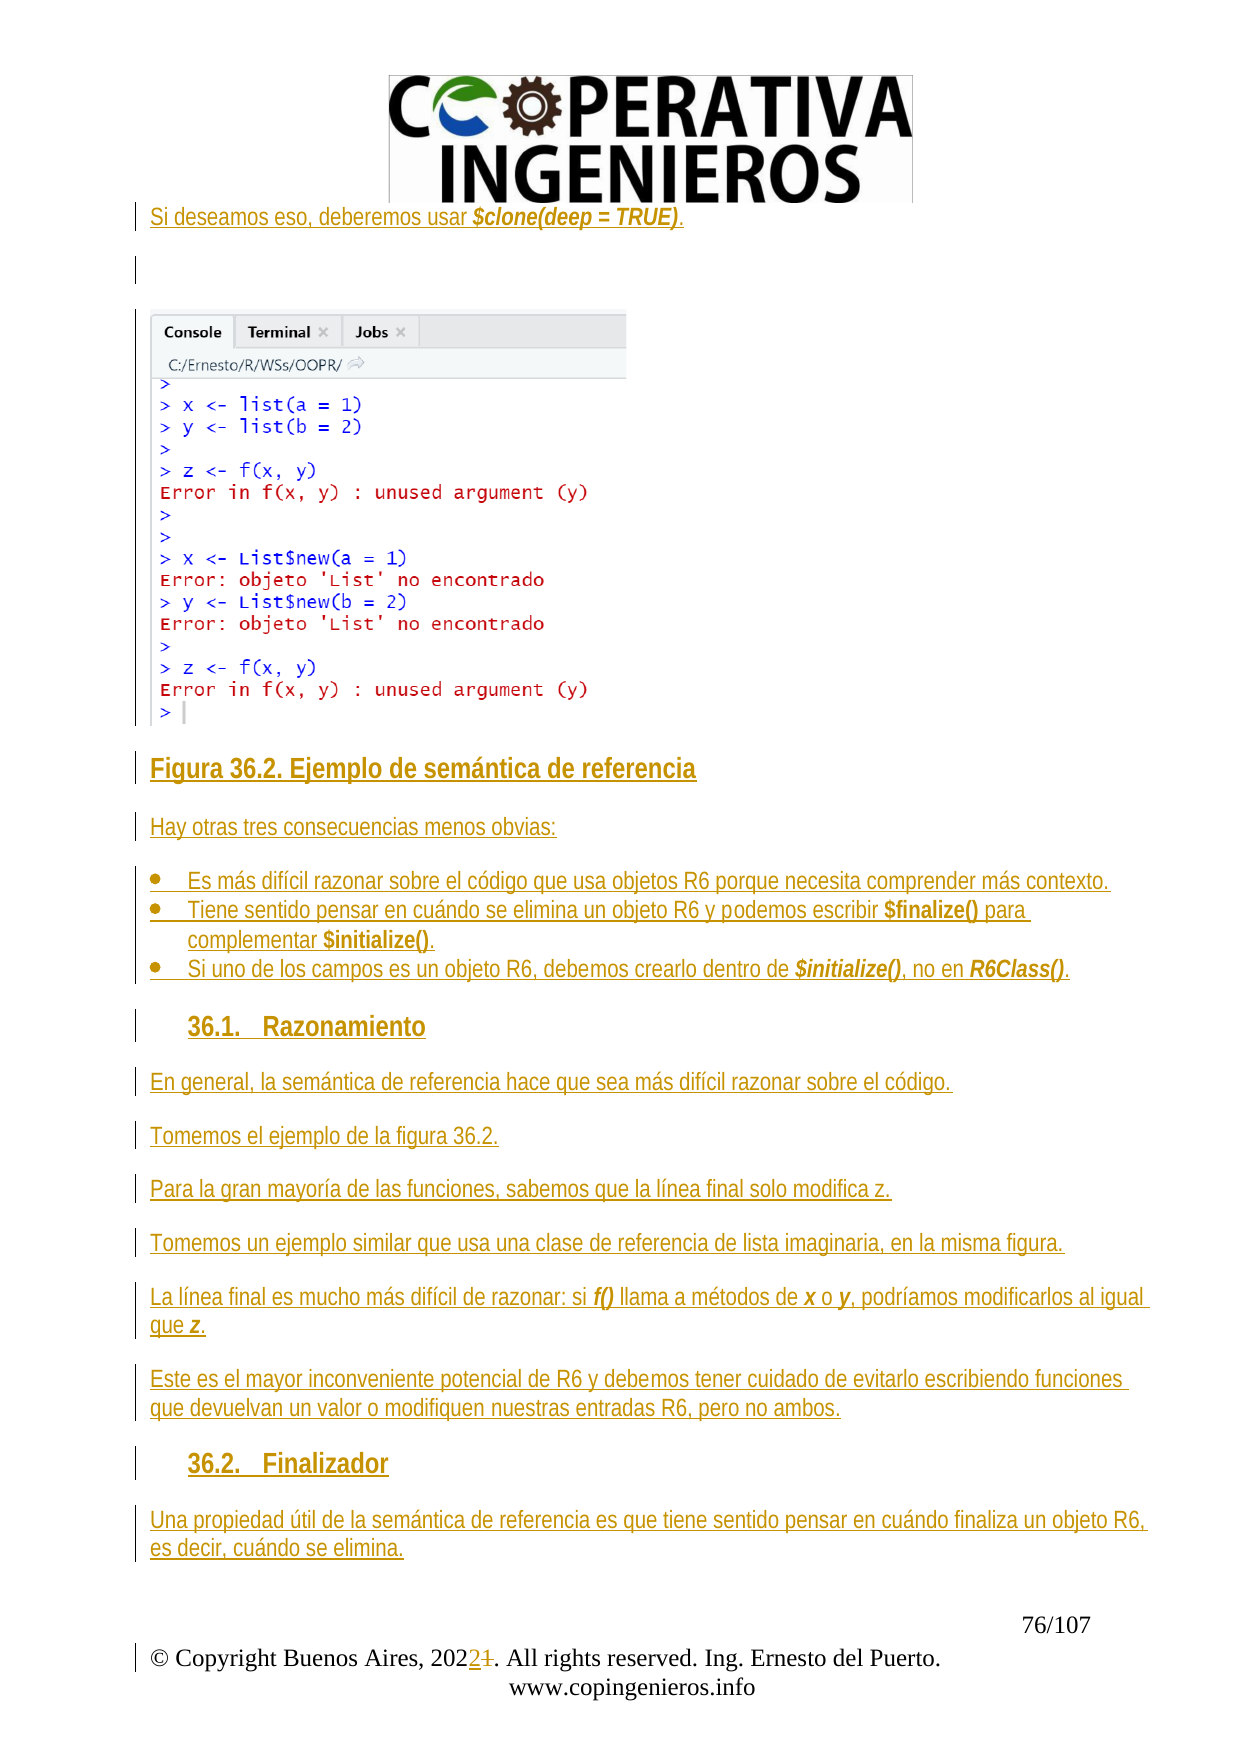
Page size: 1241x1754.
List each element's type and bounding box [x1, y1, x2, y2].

picture [388, 75, 913, 203]
picture [150, 309, 627, 726]
